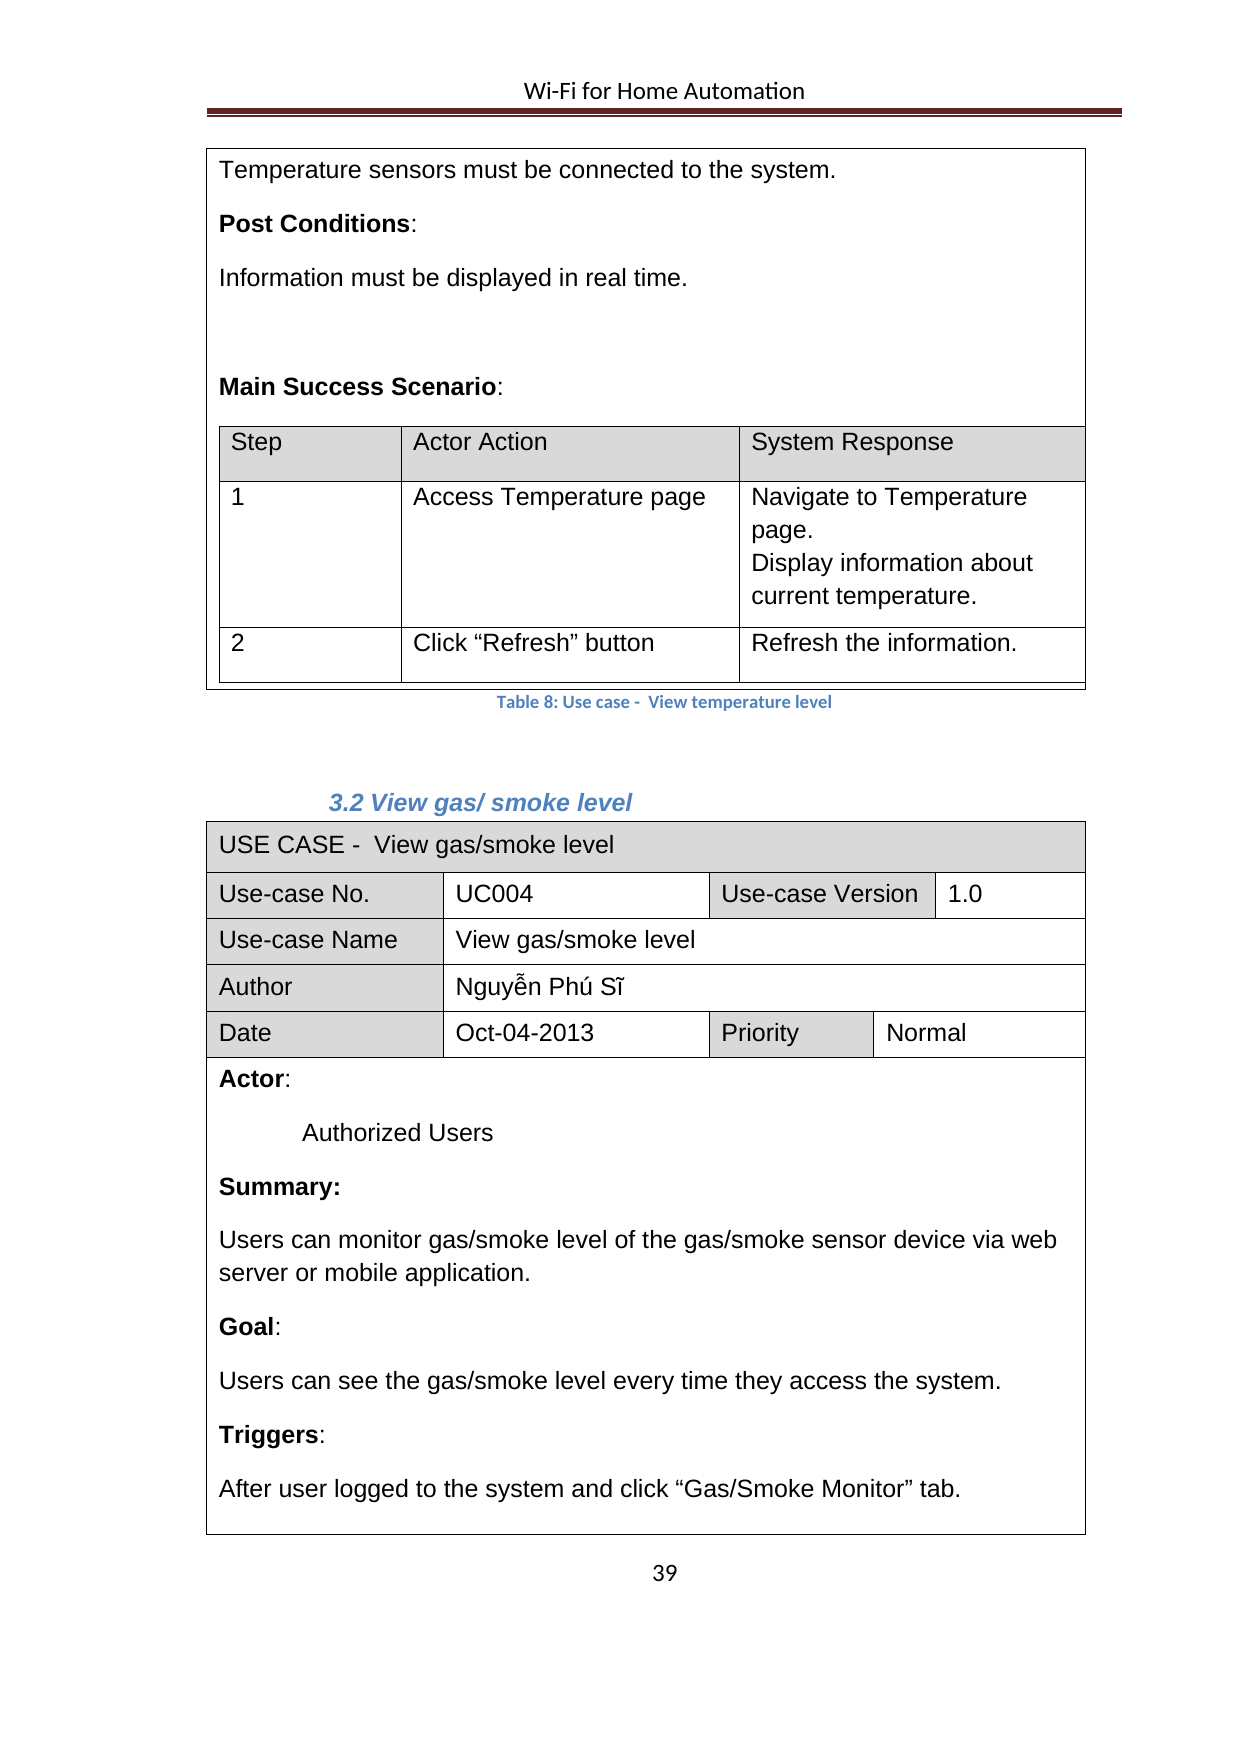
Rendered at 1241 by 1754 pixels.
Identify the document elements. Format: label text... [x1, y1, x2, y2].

subtitle View gas/ smoke level [329, 788, 1122, 816]
table_cell Priority [710, 1012, 873, 1057]
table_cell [207, 149, 1085, 689]
table_cell Author [207, 965, 443, 1011]
text Table 8: Use case - View temperature level [207, 690, 1122, 713]
table_cell Oct-04-2013 [444, 1012, 709, 1057]
table_cell Date [207, 1012, 443, 1057]
table_cell Normal [874, 1012, 1085, 1057]
table_header USE CASE - View gas/smoke level [207, 822, 1085, 872]
table_cell View gas/smoke level [444, 919, 1085, 964]
table_cell Use-case Name [207, 919, 443, 964]
table_cell UC004 [444, 873, 709, 918]
table_cell Nguyễn Phú Sĩ [444, 965, 1085, 1011]
table_cell Use-case No. [207, 873, 443, 918]
table_cell Use-case Version [710, 873, 935, 918]
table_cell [207, 1058, 1085, 1534]
table_cell 1.0 [936, 873, 1085, 918]
